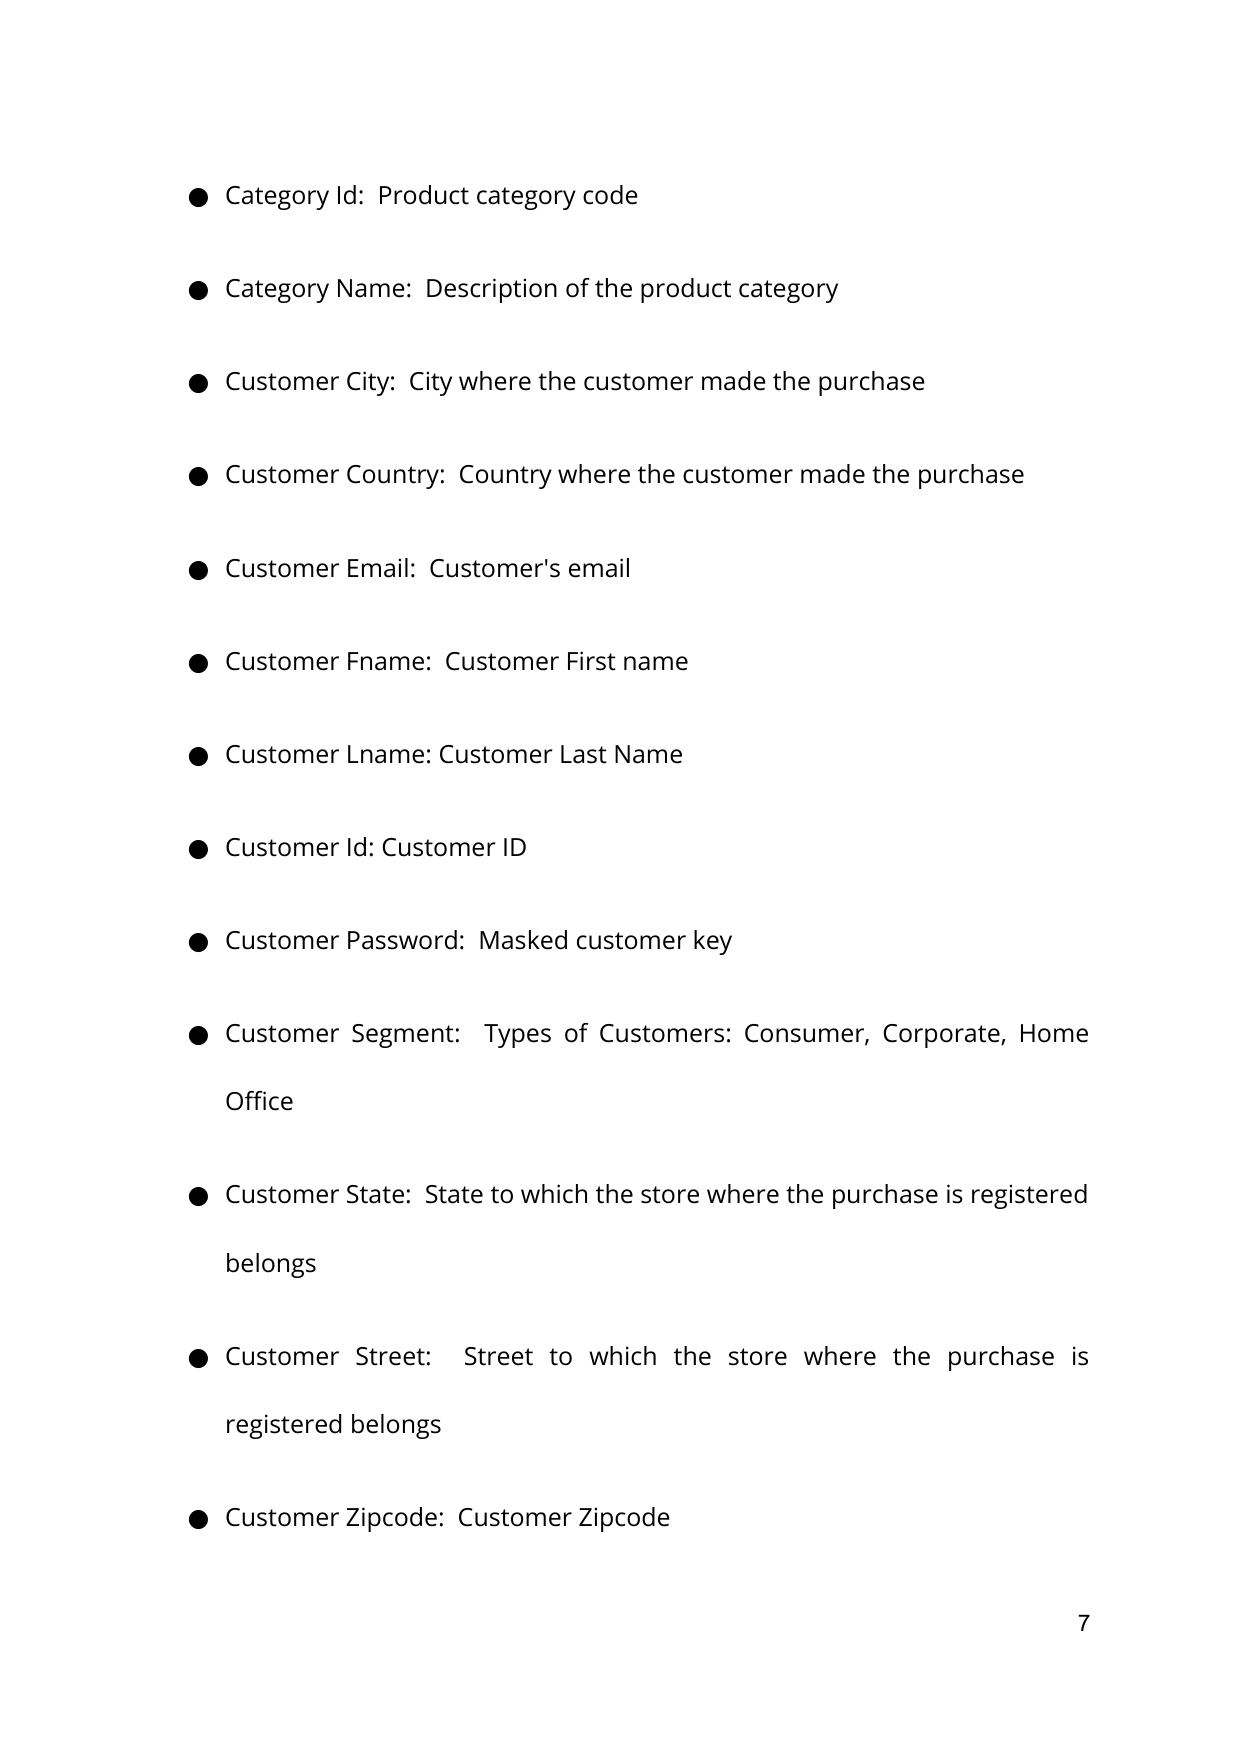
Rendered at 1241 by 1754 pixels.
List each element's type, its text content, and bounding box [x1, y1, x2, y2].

list Customer Segment: Types of Customers: Consumer, Corporate, Home Office [187, 1016, 1090, 1118]
list Customer State: State to which the store where the purchase is registered belongs [187, 1177, 1090, 1279]
list Customer Lname: Customer Last Name [187, 736, 1090, 771]
list Category Name: Description of the product category [187, 271, 1090, 305]
list Customer Street: Street to which the store where the purchase is registered belongs [187, 1338, 1090, 1441]
list Customer Zipcode: Customer Zipcode [187, 1499, 1090, 1534]
list Customer Email: Customer's email [187, 550, 1090, 584]
list Category Id: Product category code [187, 178, 1090, 212]
list Customer Fname: Customer First name [187, 643, 1090, 677]
list Customer City: City where the customer made the purchase [187, 364, 1090, 398]
list Customer Password: Masked customer key [187, 923, 1090, 957]
list Customer Id: Customer ID [187, 829, 1090, 864]
list Customer Country: Country where the customer made the purchase [187, 457, 1090, 491]
